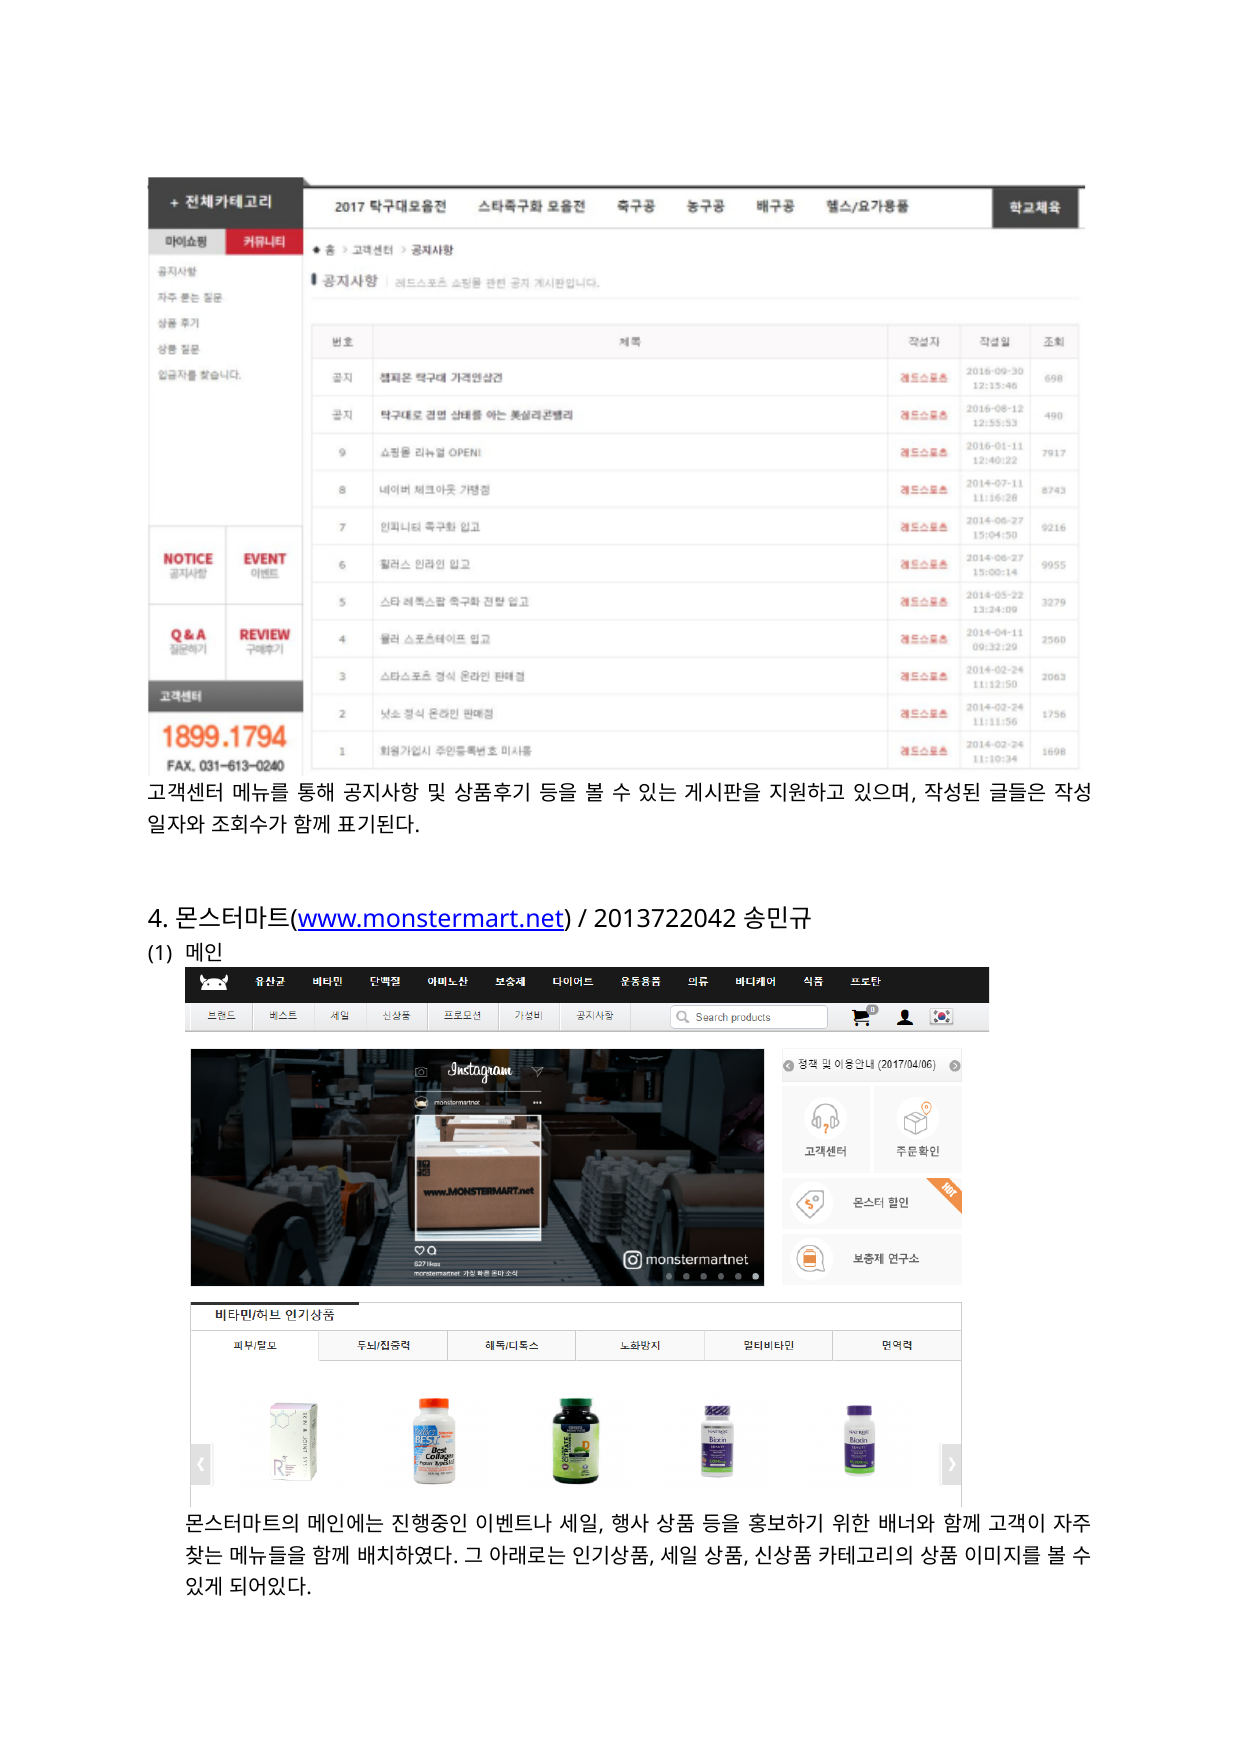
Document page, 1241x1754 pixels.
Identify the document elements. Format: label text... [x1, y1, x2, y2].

picture [185, 967, 990, 1507]
text 고객센터 메뉴를 통해 공지사항 및 상품후기 등을 볼 수 있는 게시판을 지원하고 있으며, 작성된 글들은 작성 일자와 조회수가 함께 표기된다. [148, 777, 1093, 838]
list 메인 [148, 936, 1093, 966]
text 몬스터마트의 메인에는 진행중인 이벤트나 세일, 행사 상품 등을 홍보하기 위한 배너와 함께 고객이 자주 찾는 메뉴들을 함께 배치하였다. 그 아래로는 인기상품, 세일 상품, 신상품 카테고리의 상품 이미지를 볼 수 있게 되어있다. [185, 1508, 1093, 1601]
picture [147, 177, 1085, 776]
text 4. 몬스터마트(www.monstermart.net) / 2013722042 송민규 [148, 898, 1093, 935]
